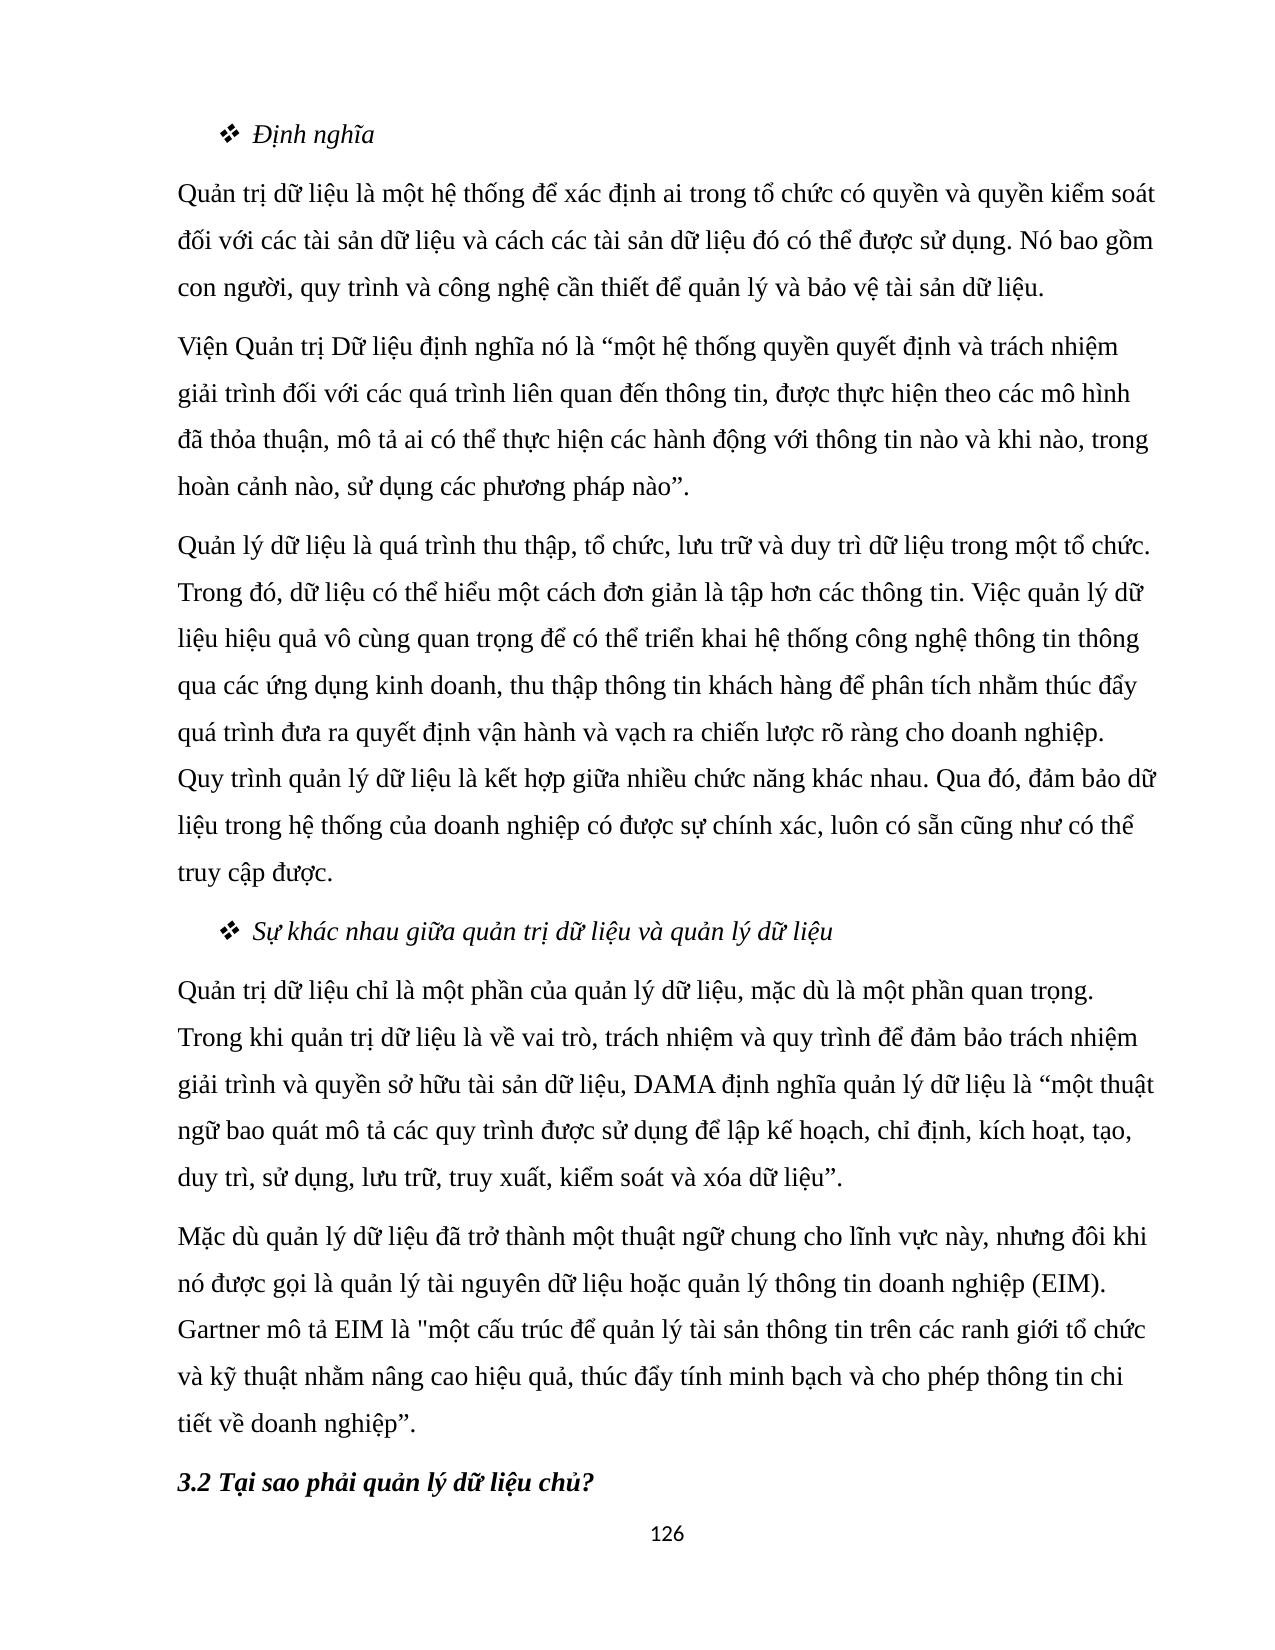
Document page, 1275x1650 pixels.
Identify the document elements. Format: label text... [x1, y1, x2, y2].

text Mặc dù quản lý dữ liệu đã trở thành một thuật ngữ chung cho lĩnh vực này, nhưng đôi khi nó được gọi là quản lý tài nguyên dữ liệu hoặc quản lý thông tin doanh nghiệp (EIM). Gartner mô tả EIM là "một cấu trúc để quản lý tài sản thông tin trên các ranh giới tổ chức và kỹ thuật nhằm nâng cao hiệu quả, thúc đẩy tính minh bạch và cho phép thông tin chi tiết về doanh nghiệp”. [177, 1220, 1157, 1438]
list Sự khác nhau giữa quản trị dữ liệu và quản lý dữ liệu [215, 915, 1157, 946]
text Viện Quản trị Dữ liệu định nghĩa nó là “một hệ thống quyền quyết định và trách nhiệm giải trình đối với các quá trình liên quan đến thông tin, được thực hiện theo các mô hình đã thỏa thuận, mô tả ai có thể thực hiện các hành động với thông tin nào và khi nào, trong hoàn cảnh nào, sử dụng các phương pháp nào”. [177, 330, 1157, 501]
text 3.2 Tại sao phải quản lý dữ liệu chủ? [177, 1466, 1157, 1497]
text Quản lý dữ liệu là quá trình thu thập, tổ chức, lưu trữ và duy trì dữ liệu trong một tổ chức. Trong đó, dữ liệu có thể hiểu một cách đơn giản là tập hơn các thông tin. Việc quản lý dữ liệu hiệu quả vô cùng quan trọng để có thể triển khai hệ thống công nghệ thông tin thông qua các ứng dụng kinh doanh, thu thập thông tin khách hàng để phân tích nhằm thúc đẩy quá trình đưa ra quyết định vận hành và vạch ra chiến lược rõ ràng cho doanh nghiệp. Quy trình quản lý dữ liệu là kết hợp giữa nhiều chức năng khác nhau. Qua đó, đảm bảo dữ liệu trong hệ thống của doanh nghiệp có được sự chính xác, luôn có sẵn cũng như có thể truy cập được. [177, 529, 1157, 887]
text Quản trị dữ liệu là một hệ thống để xác định ai trong tổ chức có quyền và quyền kiểm soát đối với các tài sản dữ liệu và cách các tài sản dữ liệu đó có thể được sử dụng. Nó bao gồm con người, quy trình và công nghệ cần thiết để quản lý và bảo vệ tài sản dữ liệu. [177, 177, 1157, 302]
list Định nghĩa [215, 118, 1157, 149]
text Quản trị dữ liệu chỉ là một phần của quản lý dữ liệu, mặc dù là một phần quan trọng. Trong khi quản trị dữ liệu là về vai trò, trách nhiệm và quy trình để đảm bảo trách nhiệm giải trình và quyền sở hữu tài sản dữ liệu, DAMA định nghĩa quản lý dữ liệu là “một thuật ngữ bao quát mô tả các quy trình được sử dụng để lập kế hoạch, chỉ định, kích hoạt, tạo, duy trì, sử dụng, lưu trữ, truy xuất, kiểm soát và xóa dữ liệu”. [177, 974, 1157, 1192]
